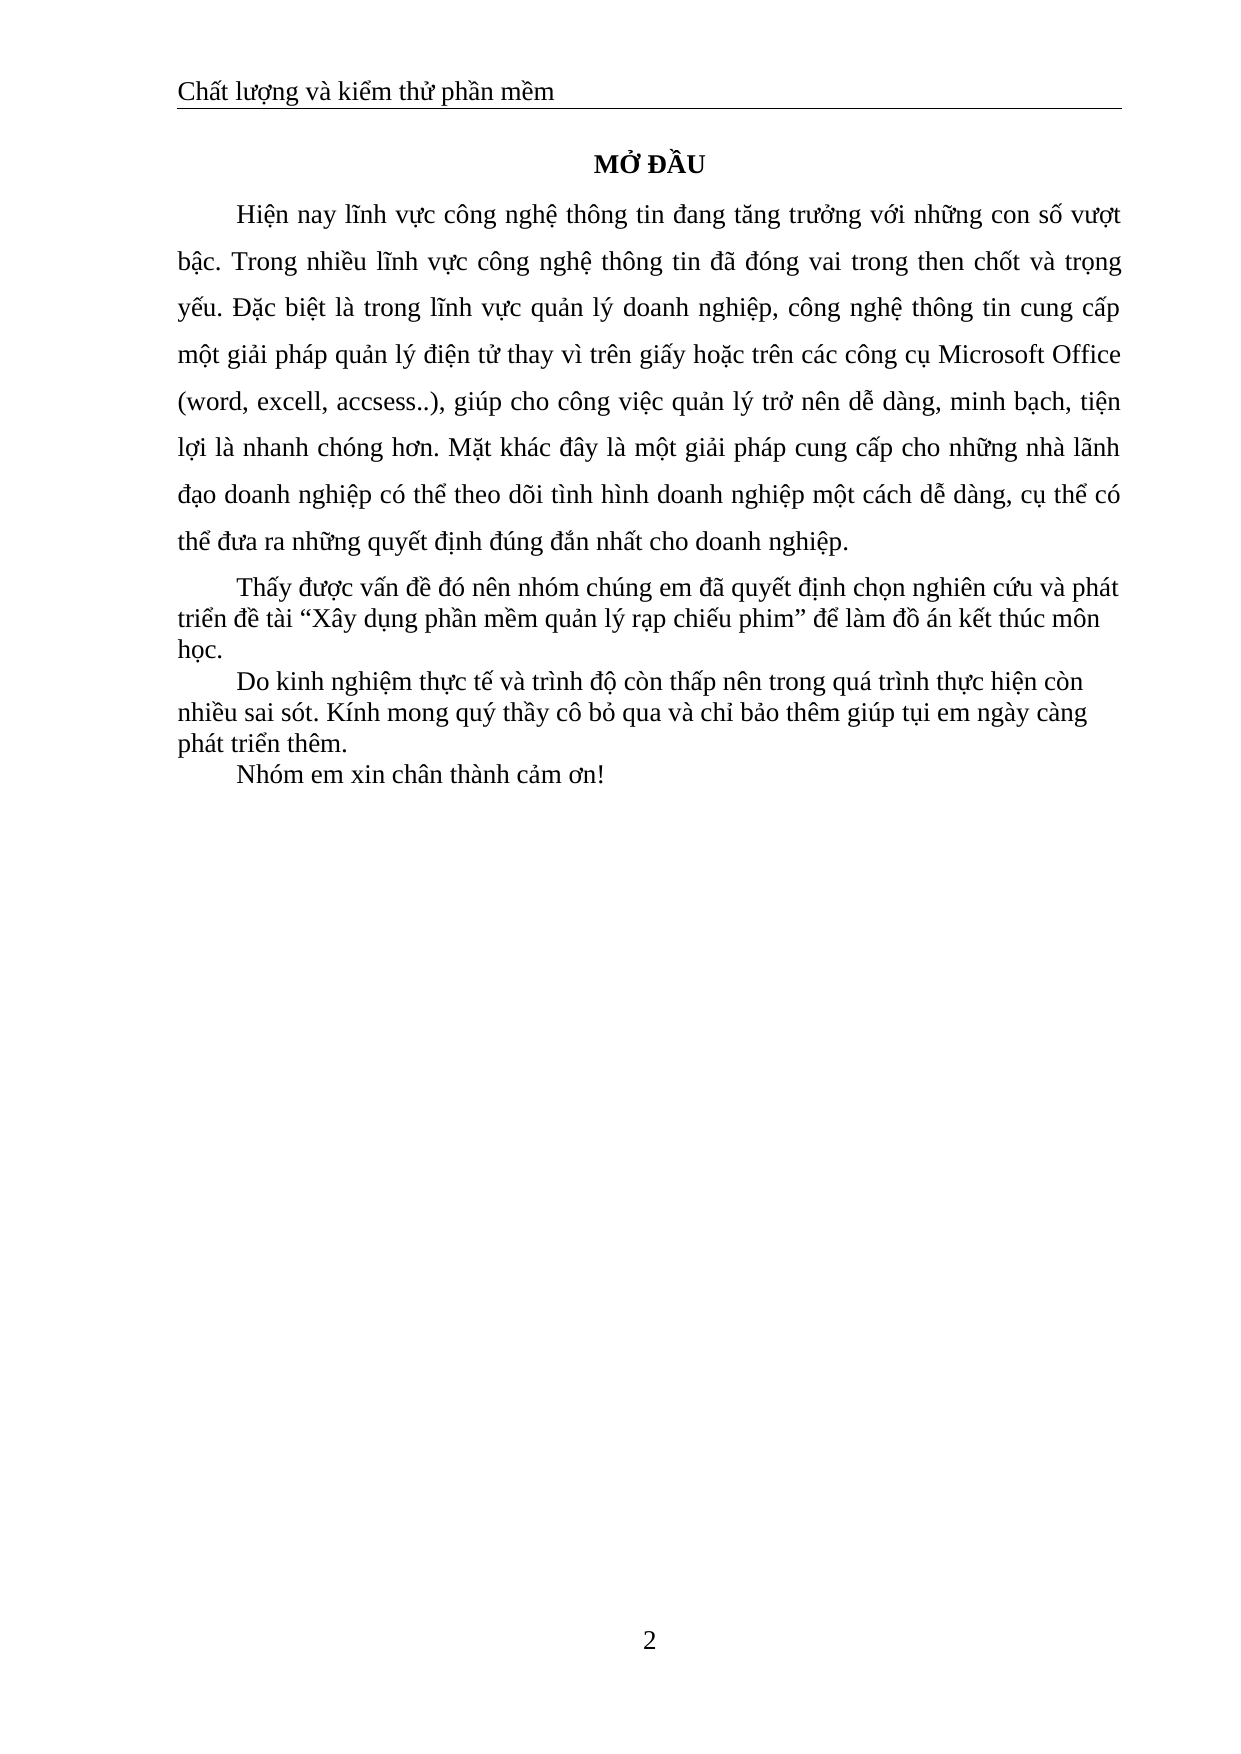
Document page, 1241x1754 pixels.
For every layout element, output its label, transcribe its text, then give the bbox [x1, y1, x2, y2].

text Hiện nay lĩnh vực công nghệ thông tin đang tăng trưởng với những con số vượt bậc. Trong nhiều lĩnh vực công nghệ thông tin đã đóng vai trong then chốt và trọng yếu. Đặc biệt là trong lĩnh vực quản lý doanh nghiệp, công nghệ thông tin cung cấp một giải pháp quản lý điện tử thay vì trên giấy hoặc trên các công cụ Microsoft Office (word, excell, accsess..), giúp cho công việc quản lý trở nên dễ dàng, minh bạch, tiện lợi là nhanh chóng hơn. Mặt khác đây là một giải pháp cung cấp cho những nhà lãnh đạo doanh nghiệp có thể theo dõi tình hình doanh nghiệp một cách dễ dàng, cụ thể có thể đưa ra những quyết định đúng đắn nhất cho doanh nghiệp. [177, 198, 1122, 556]
text Do kinh nghiệm thực tế và trình độ còn thấp nên trong quá trình thực hiện còn nhiều sai sót. Kính mong quý thầy cô bỏ qua và chỉ bảo thêm giúp tụi em ngày càng phát triển thêm. [177, 665, 1122, 758]
text Thấy được vấn đề đó nên nhóm chúng em đã quyết định chọn nghiên cứu và phát triển đề tài “Xây dụng phần mềm quản lý rạp chiếu phim” để làm đồ án kết thúc môn học. [177, 571, 1122, 665]
text Nhóm em xin chân thành cảm ơn! [177, 758, 1122, 789]
text MỞ ĐẦU [177, 148, 1122, 179]
